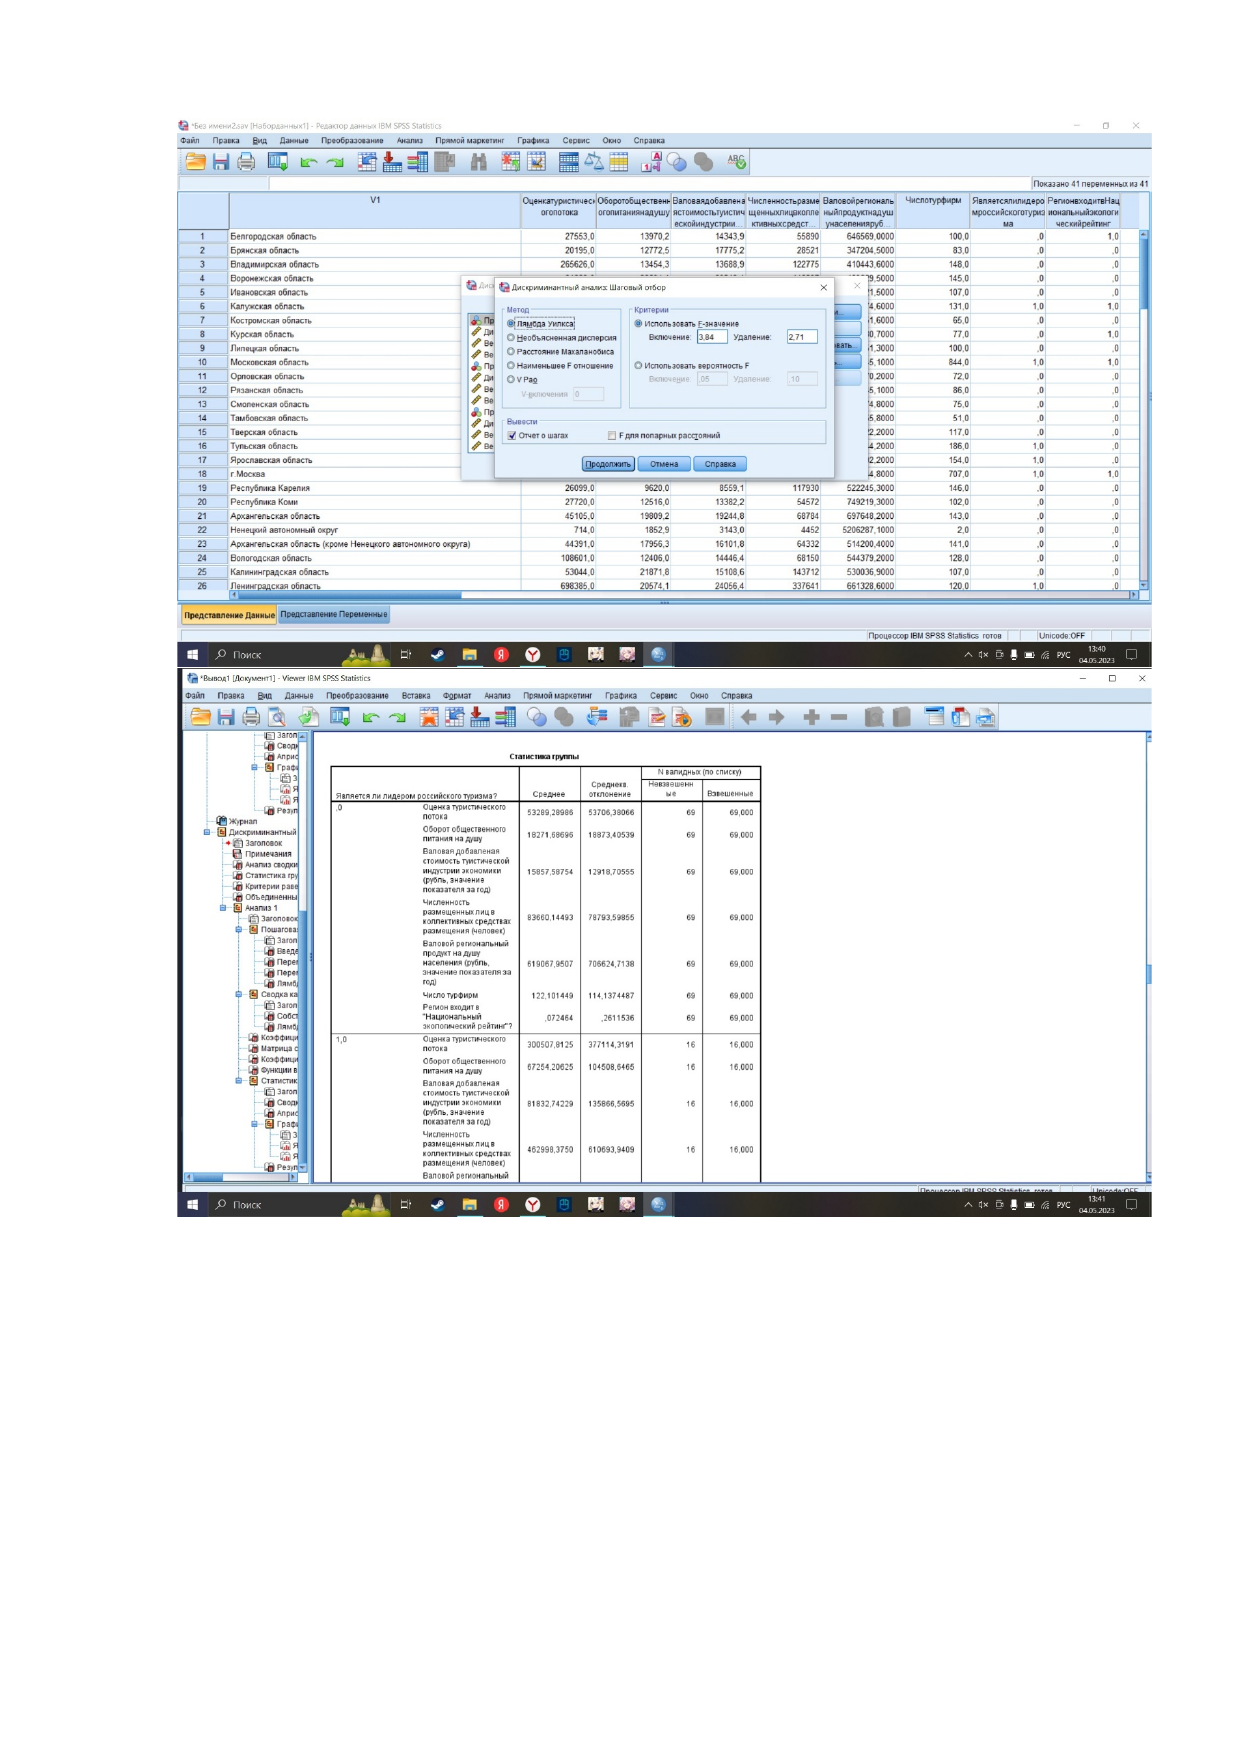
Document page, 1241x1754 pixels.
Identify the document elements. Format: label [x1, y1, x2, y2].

picture [177, 668, 1152, 1217]
picture [177, 118, 1152, 667]
